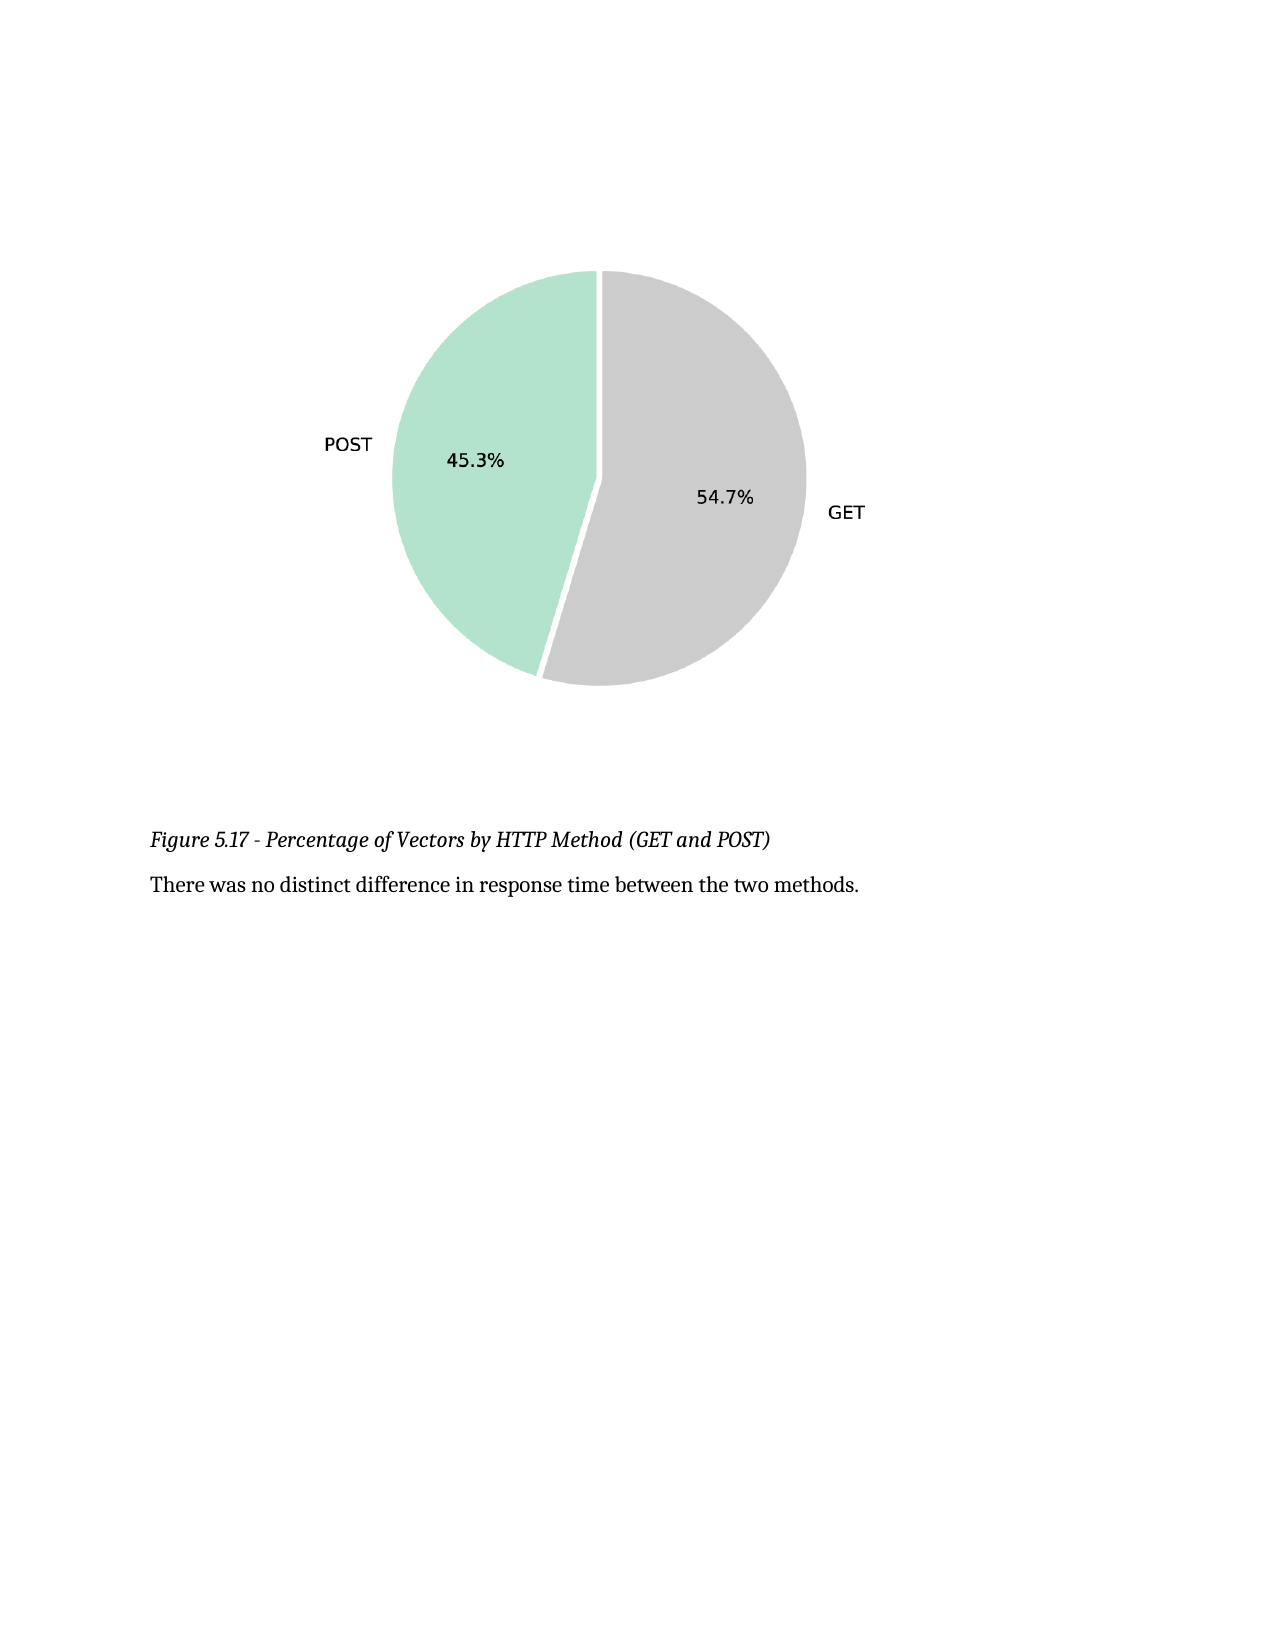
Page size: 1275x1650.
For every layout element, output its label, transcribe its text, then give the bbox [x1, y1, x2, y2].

text There was no distinct difference in response time between the two methods. [150, 872, 1125, 898]
picture [150, 150, 1025, 807]
